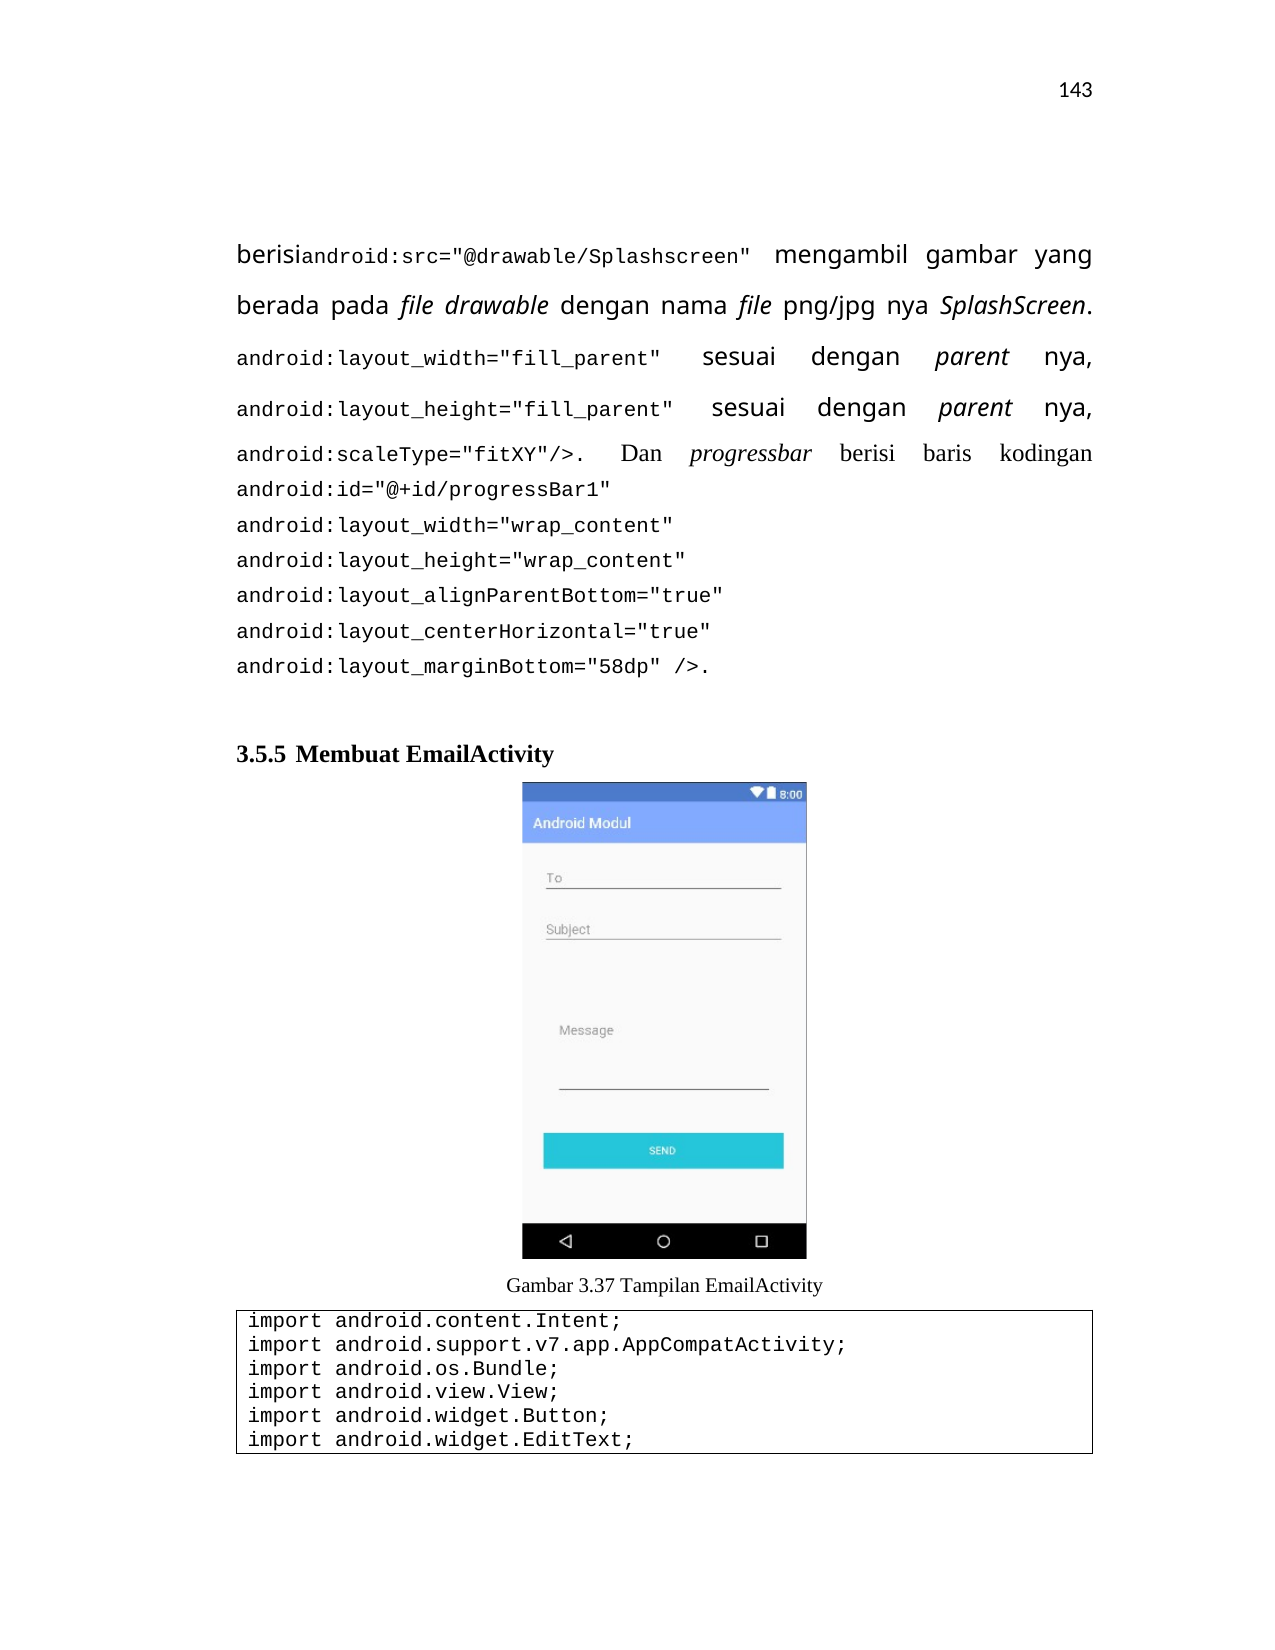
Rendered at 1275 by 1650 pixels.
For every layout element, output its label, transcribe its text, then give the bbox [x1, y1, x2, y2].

text Gambar 3.37 Tampilan EmailActivity [236, 1273, 1093, 1297]
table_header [237, 1311, 1092, 1452]
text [236, 236, 1093, 680]
picture [522, 782, 807, 1259]
text 3.5.5 Membuat EmailActivity [236, 739, 1093, 768]
